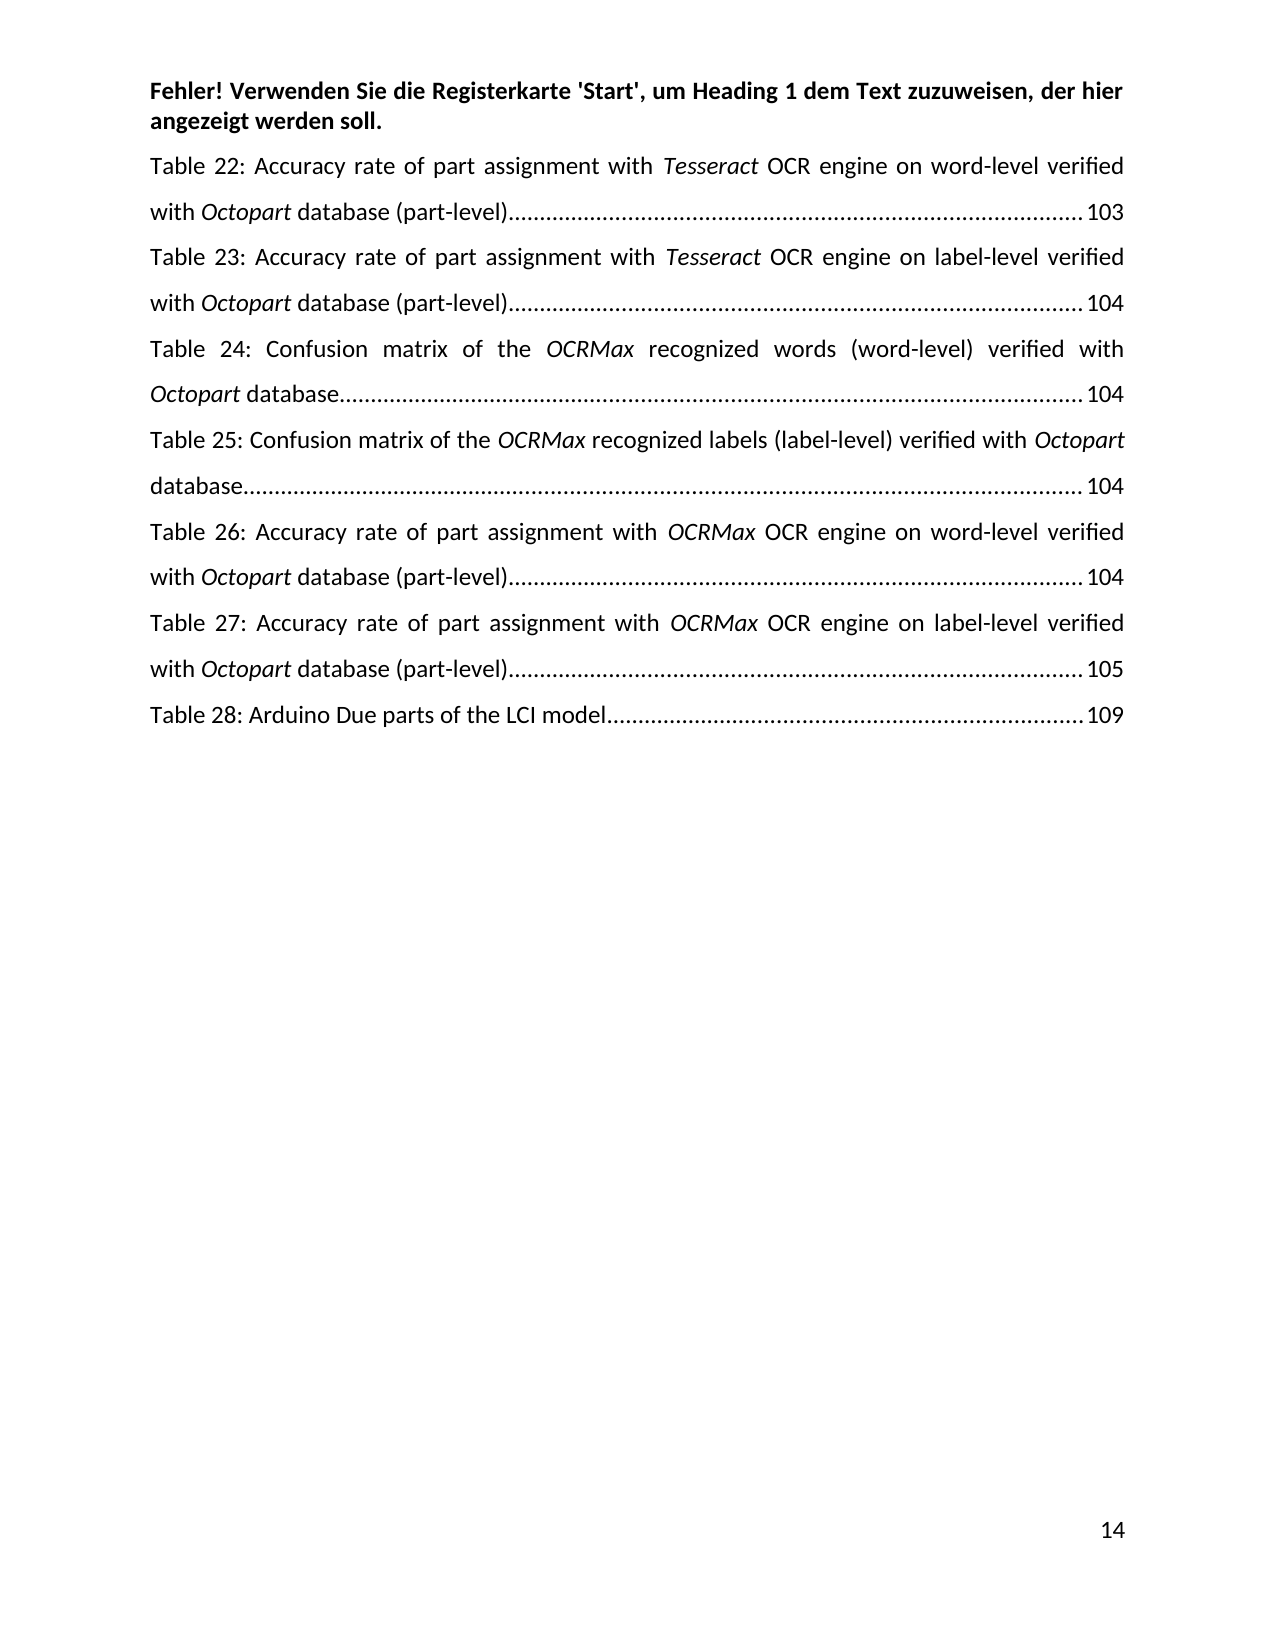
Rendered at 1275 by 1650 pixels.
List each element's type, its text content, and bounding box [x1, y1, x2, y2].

text Table 27: Accuracy rate of part assignment with OCRMax OCR engine on label-level verified with Octopart database (part-level) 105 [150, 607, 1125, 683]
text Table 28: Arduino Due parts of the LCI model 109 [150, 699, 1125, 729]
text Table 24: Confusion matrix of the OCRMax recognized words (word-level) verified with Octopart database 104 [150, 333, 1125, 409]
text Table 25: Confusion matrix of the OCRMax recognized labels (label-level) verified with Octopart database 104 [150, 424, 1125, 501]
text Table 23: Accuracy rate of part assignment with Tesseract OCR engine on label-level verified with Octopart database (part-level) 104 [150, 241, 1125, 318]
text Table 22: Accuracy rate of part assignment with Tesseract OCR engine on word-level verified with Octopart database (part-level) 103 [150, 150, 1125, 226]
text Table 26: Accuracy rate of part assignment with OCRMax OCR engine on word-level verified with Octopart database (part-level) 104 [150, 516, 1125, 592]
